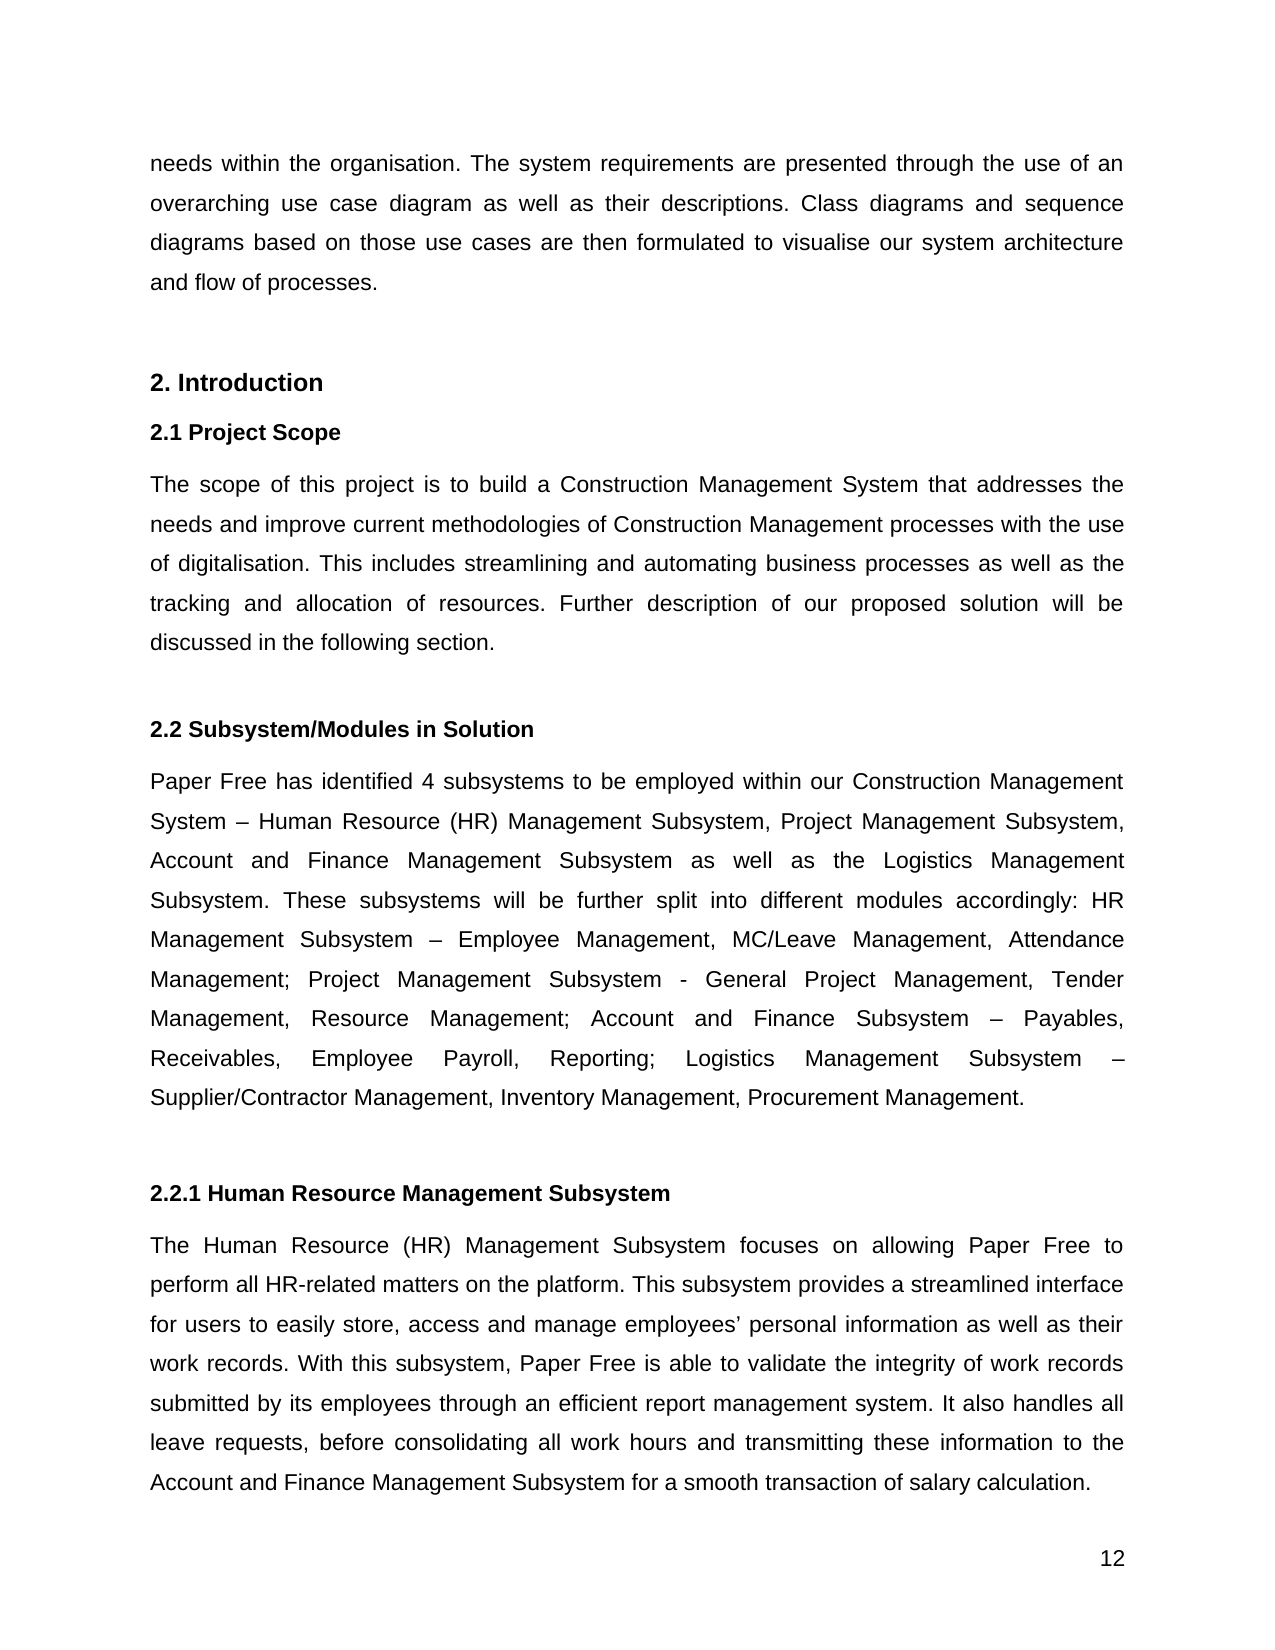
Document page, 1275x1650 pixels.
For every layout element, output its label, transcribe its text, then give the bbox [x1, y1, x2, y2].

subtitle 2.2 Subsystem/Modules in Solution [150, 716, 1125, 743]
text The Human Resource (HR) Management Subsystem focuses on allowing Paper Free to perform all HR-related matters on the platform. This subsystem provides a streamlined interface for users to easily store, access and manage employees’ personal information as well as their work records. With this subsystem, Paper Free is able to validate the integrity of work records submitted by its employees through an efficient report management system. It also handles all leave requests, before consolidating all work hours and transmitting these information to the Account and Finance Management Subsystem for a smooth transaction of salary calculation. [150, 1232, 1125, 1495]
subtitle 2.1 Project Scope [150, 419, 1125, 446]
subtitle 2.2.1 Human Resource Management Subsystem [150, 1180, 1125, 1206]
title 2. Introduction [150, 368, 1125, 396]
text The scope of this project is to build a Construction Management System that addresses the needs and improve current methodologies of Construction Management processes with the use of digitalisation. This includes streamlining and automating business processes as well as the tracking and allocation of resources. Further description of our proposed solution will be discussed in the following section. [150, 471, 1125, 655]
text Paper Free has identified 4 subsystems to be employed within our Construction Management System – Human Resource (HR) Management Subsystem, Project Management Subsystem, Account and Finance Management Subsystem as well as the Logistics Management Subsystem. These subsystems will be further split into different modules accordingly: HR Management Subsystem – Employee Management, MC/Leave Management, Attendance Management; Project Management Subsystem - General Project Management, Tender Management, Resource Management; Account and Finance Subsystem – Payables, Receivables, Employee Payroll, Reporting; Logistics Management Subsystem – Supplier/Contractor Management, Inventory Management, Procurement Management. [150, 768, 1125, 1111]
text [150, 150, 1125, 295]
